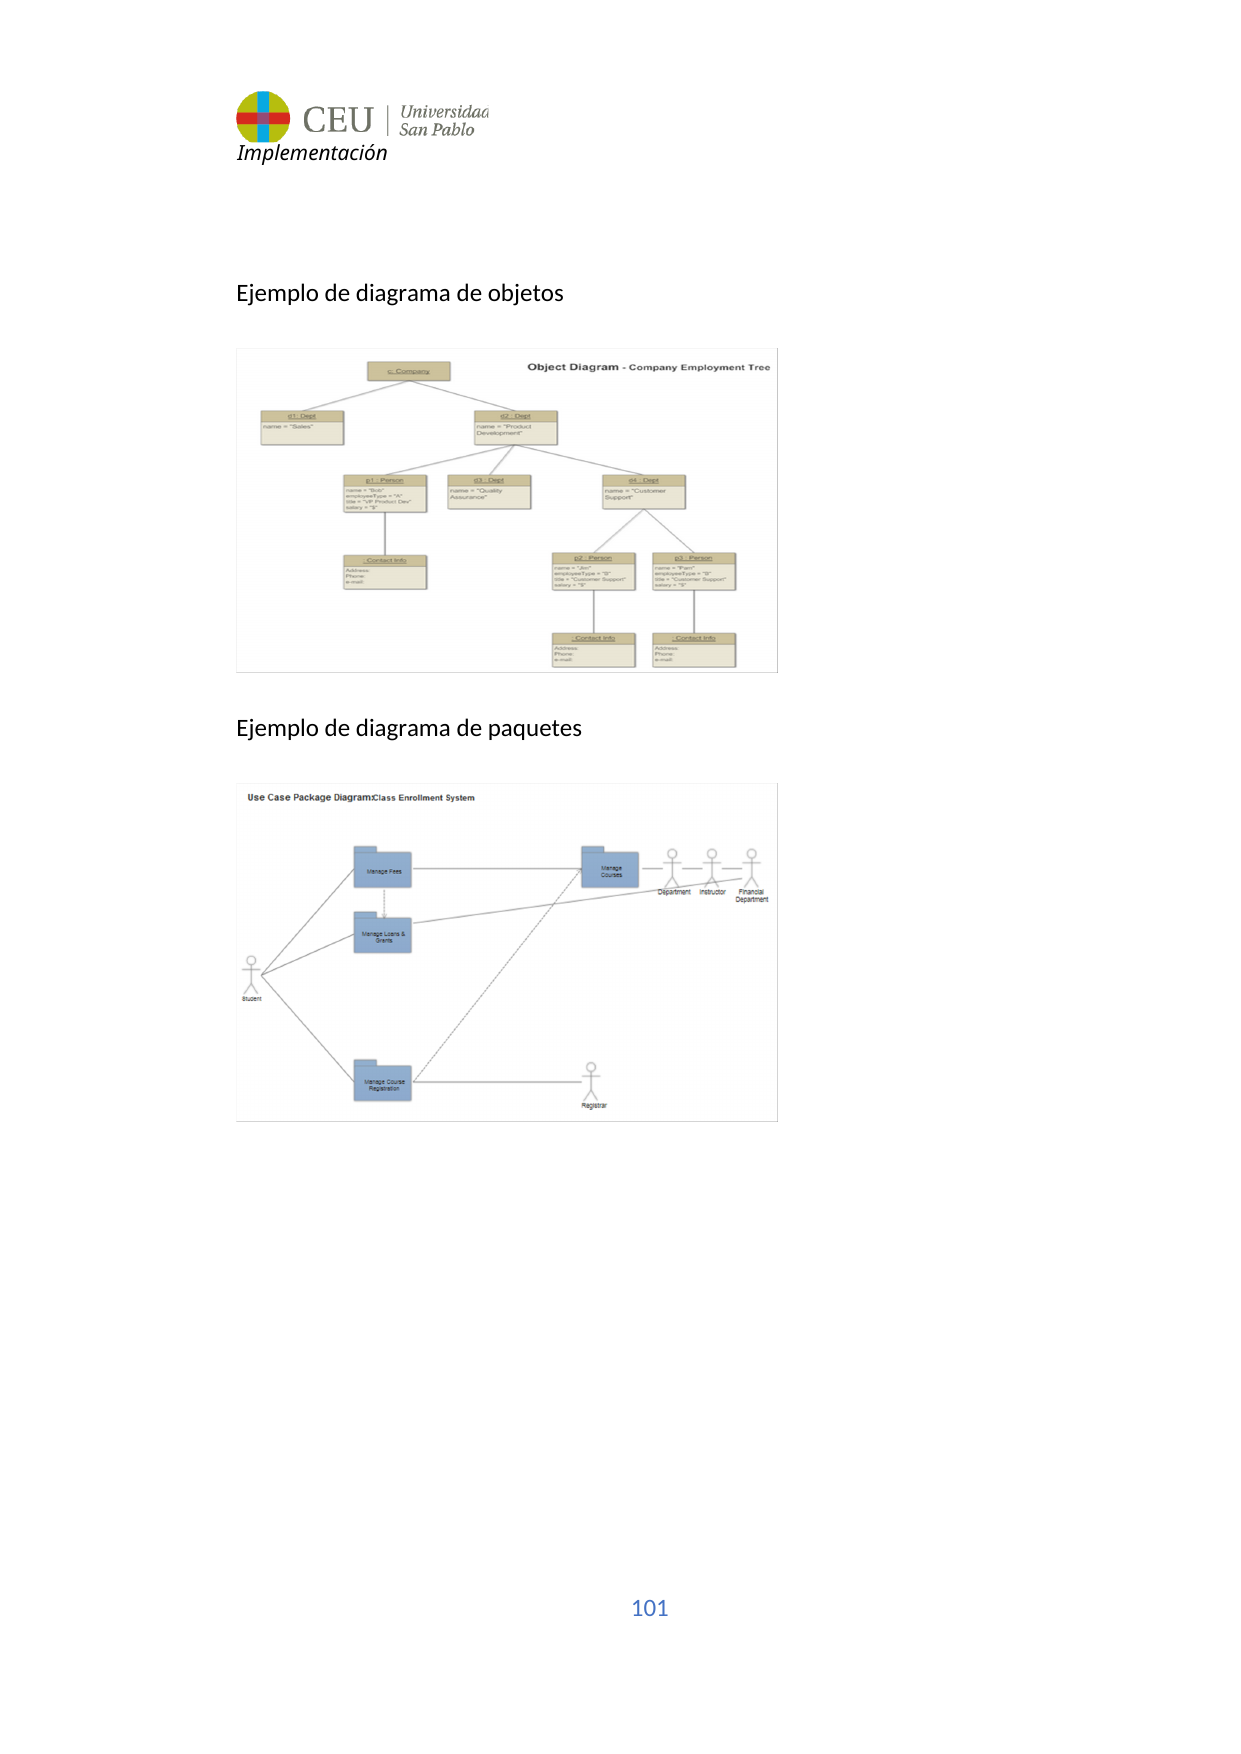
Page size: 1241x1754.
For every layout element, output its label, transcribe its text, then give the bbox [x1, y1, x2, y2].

picture [236, 783, 778, 1122]
text Ejemplo de diagrama de paquetes [236, 712, 1063, 743]
text Ejemplo de diagrama de objetos [236, 277, 1063, 308]
picture [236, 348, 778, 673]
picture [235, 89, 489, 143]
